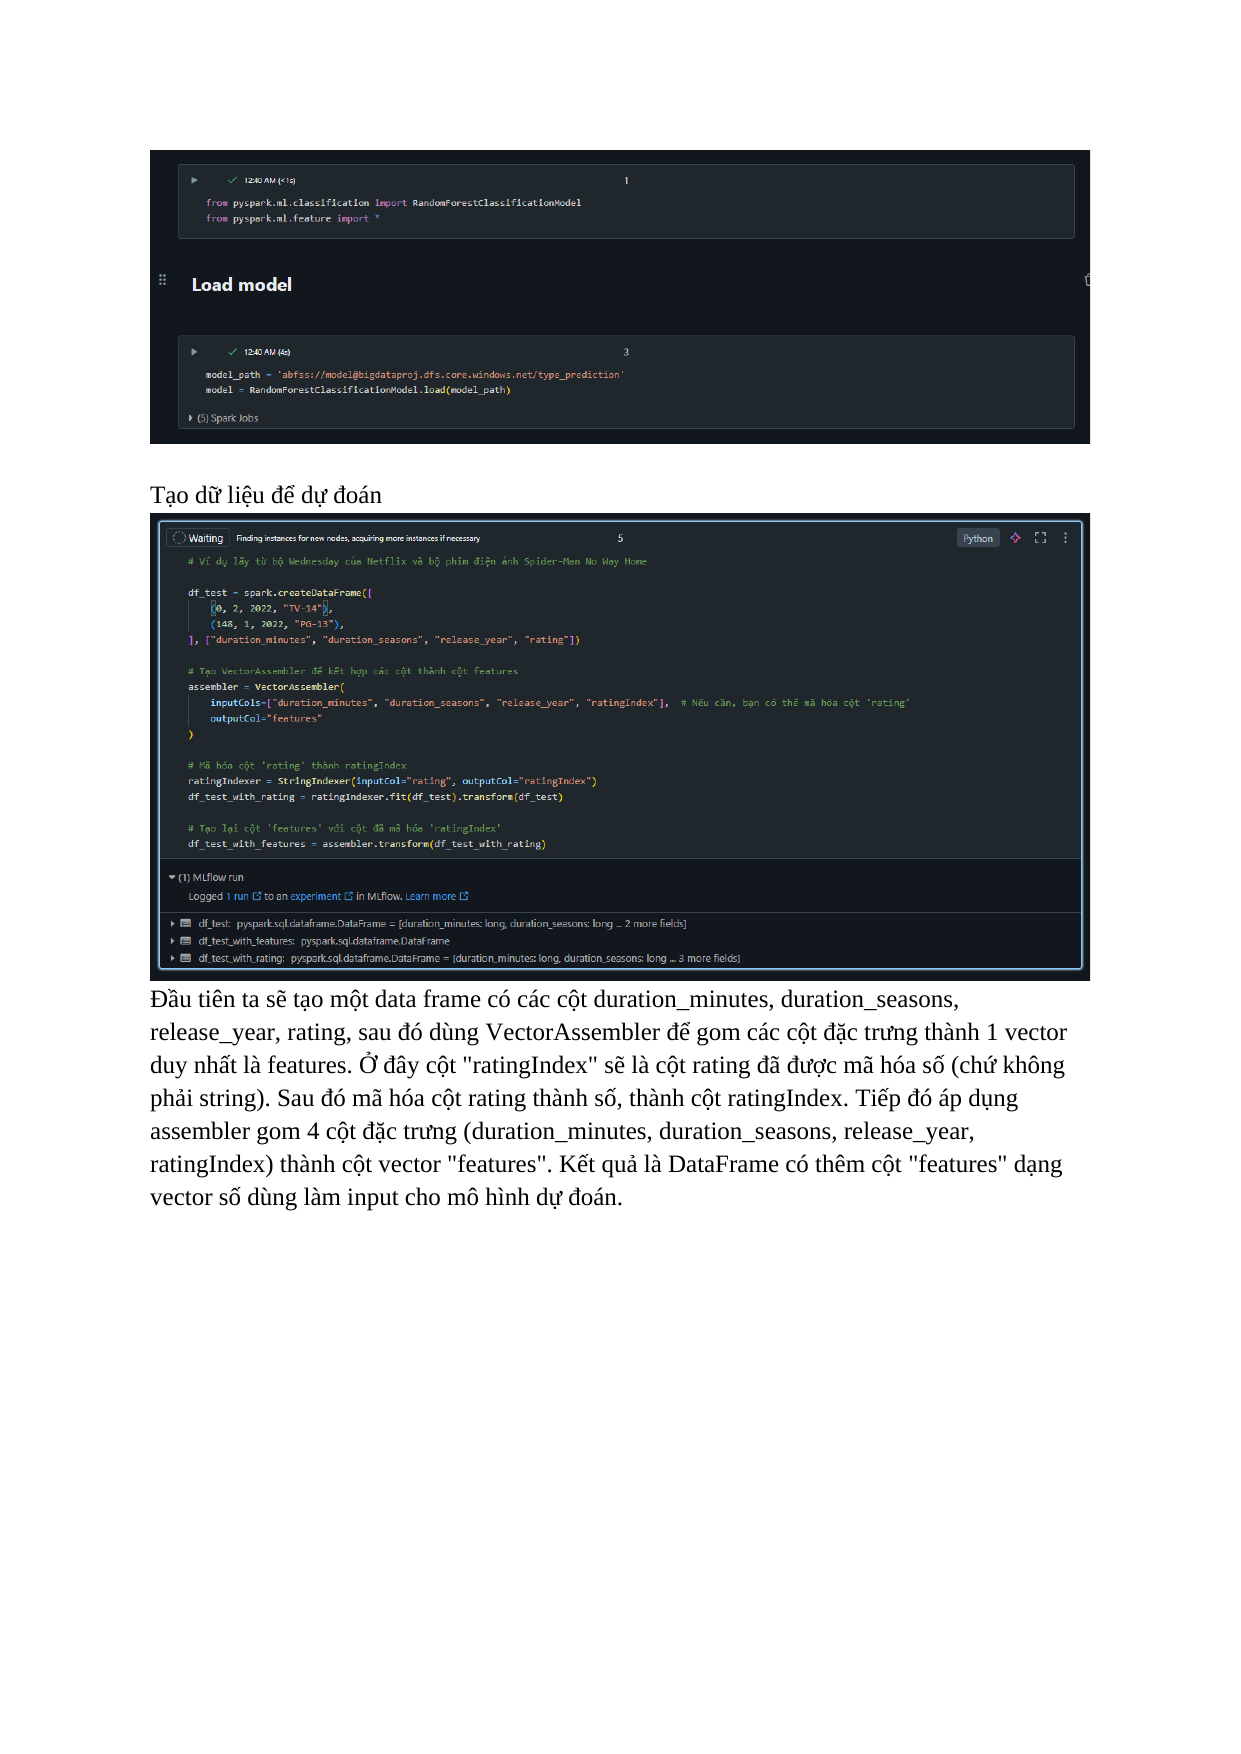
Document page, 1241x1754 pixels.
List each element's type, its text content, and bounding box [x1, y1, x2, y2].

picture [150, 150, 1091, 444]
picture [150, 513, 1091, 981]
text Tạo dữ liệu để dự đoán [150, 481, 1090, 509]
text Đầu tiên ta sẽ tạo một data frame có các cột duration_minutes, duration_seasons, release_year, rating, sau đó dùng VectorAssembler để gom các cột đặc trưng thành 1 vector duy nhất là features. Ở đây cột "ratingIndex" sẽ là cột rating đã được mã hóa số (chứ không phải string). Sau đó mã hóa cột rating thành số, thành cột ratingIndex. Tiếp đó áp dụng assembler gom 4 cột đặc trưng (duration_minutes, duration_seasons, release_year, ratingIndex) thành cột vector "features". Kết quả là DataFrame có thêm cột "features" dạng vector số dùng làm input cho mô hình dự đoán. [150, 984, 1090, 1211]
